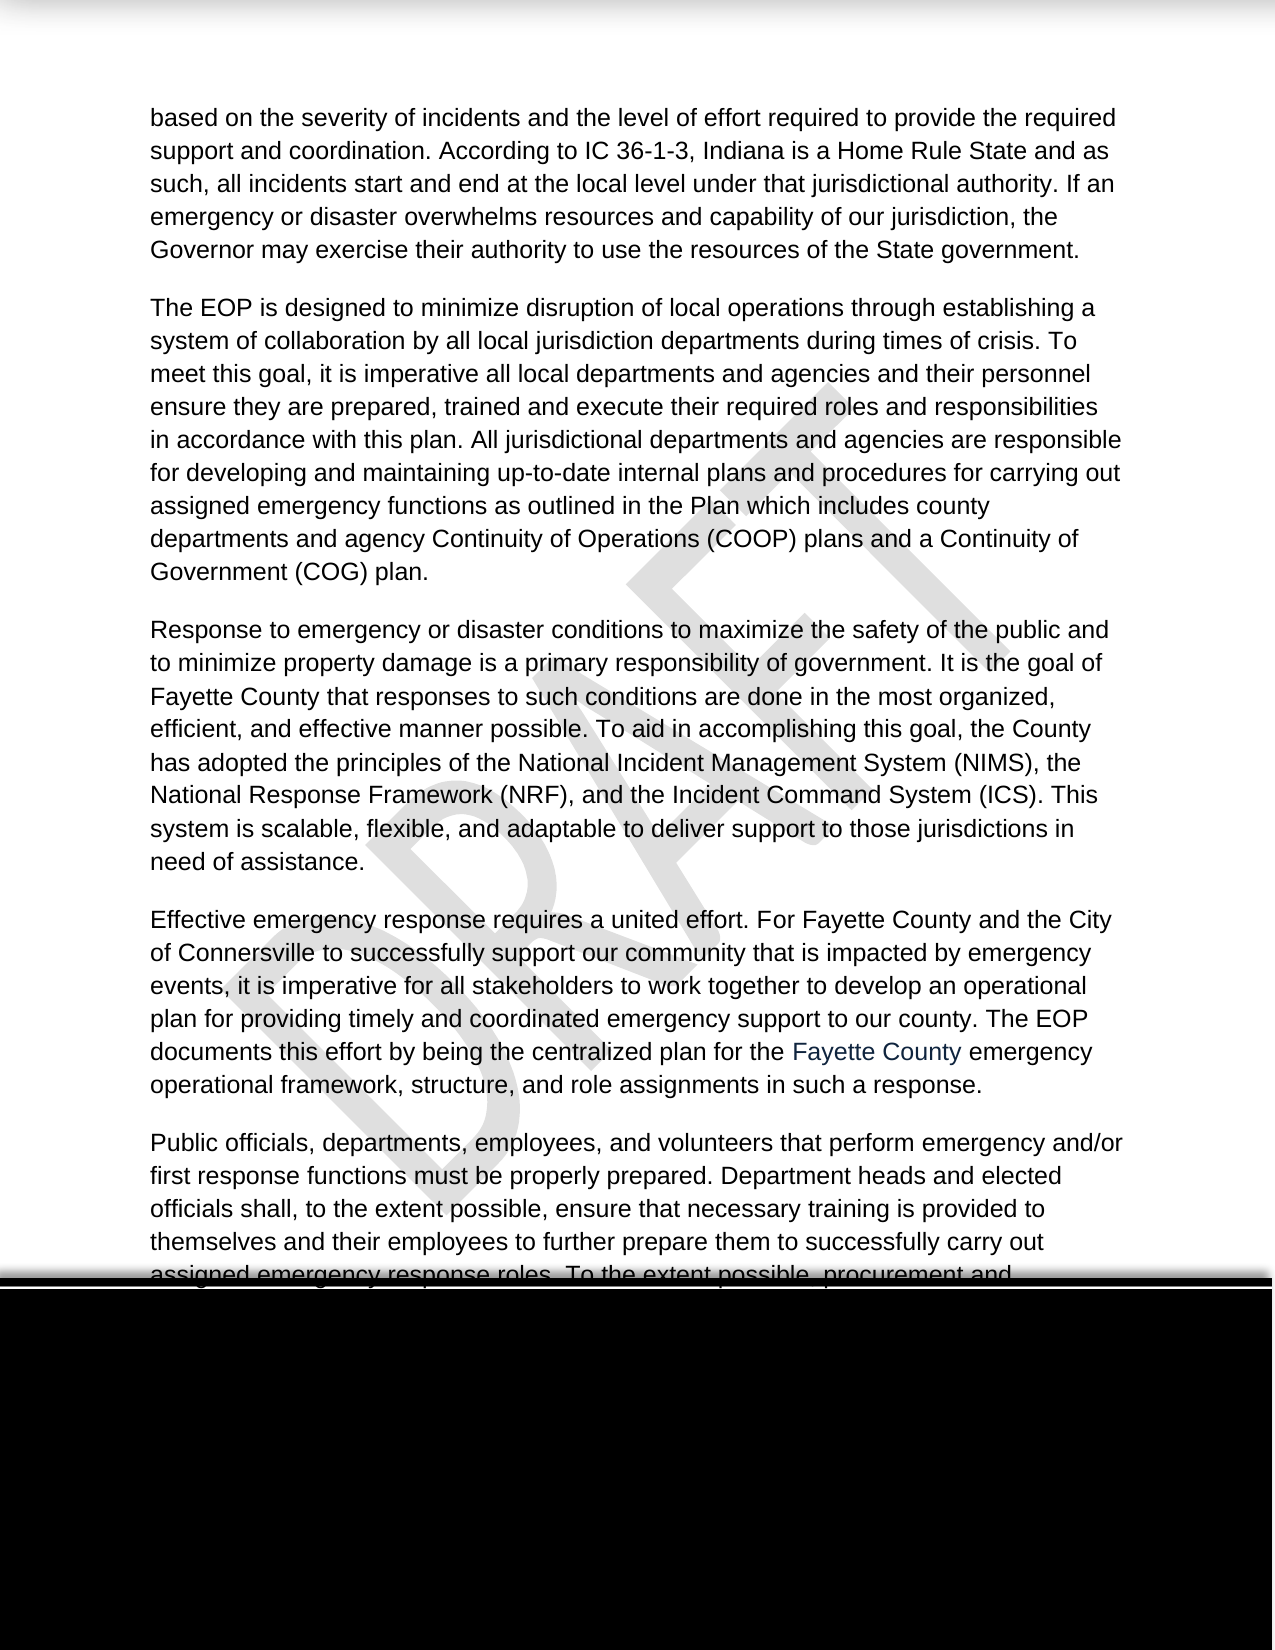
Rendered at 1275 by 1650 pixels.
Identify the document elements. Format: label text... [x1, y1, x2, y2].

text The EOP is designed to minimize disruption of local operations through establishing a system of collaboration by all local jurisdiction departments during times of crisis. To meet this goal, it is imperative all local departments and agencies and their personnel ensure they are prepared, trained and execute their required roles and responsibilities in accordance with this plan. All jurisdictional departments and agencies are responsible for developing and maintaining up-to-date internal plans and procedures for carrying out assigned emergency functions as outlined in the Plan which includes county departments and agency Continuity of Operations (COOP) plans and a Continuity of Government (COG) plan. [150, 293, 1125, 586]
text Public officials, departments, employees, and volunteers that perform emergency and/or first response functions must be properly prepared. Department heads and elected officials shall, to the extent possible, ensure that necessary training is provided to themselves and their employees to further prepare them to successfully carry out assigned emergency response roles. To the extent possible, procurement and maintenance of essential response equipment will also be accomplished in support of this goal. [150, 1128, 1125, 1388]
text Response to emergency or disaster conditions to maximize the safety of the public and to minimize property damage is a primary responsibility of government. It is the goal of Fayette County that responses to such conditions are done in the most organized, efficient, and effective manner possible. To aid in accomplishing this goal, the County has adopted the principles of the National Incident Management System (NIMS), the National Response Framework (NRF), and the Incident Command System (ICS). This system is scalable, flexible, and adaptable to deliver support to those jurisdictions in need of assistance. [150, 615, 1125, 875]
text Effective emergency response requires a united effort. For Fayette County and the City of Connersville to successfully support our community that is impacted by emergency events, it is imperative for all stakeholders to work together to develop an operational plan for providing timely and coordinated emergency support to our county. The EOP documents this effort by being the centralized plan for the Fayette County emergency operational framework, structure, and role assignments in such a response. [150, 904, 1125, 1098]
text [150, 103, 1125, 264]
